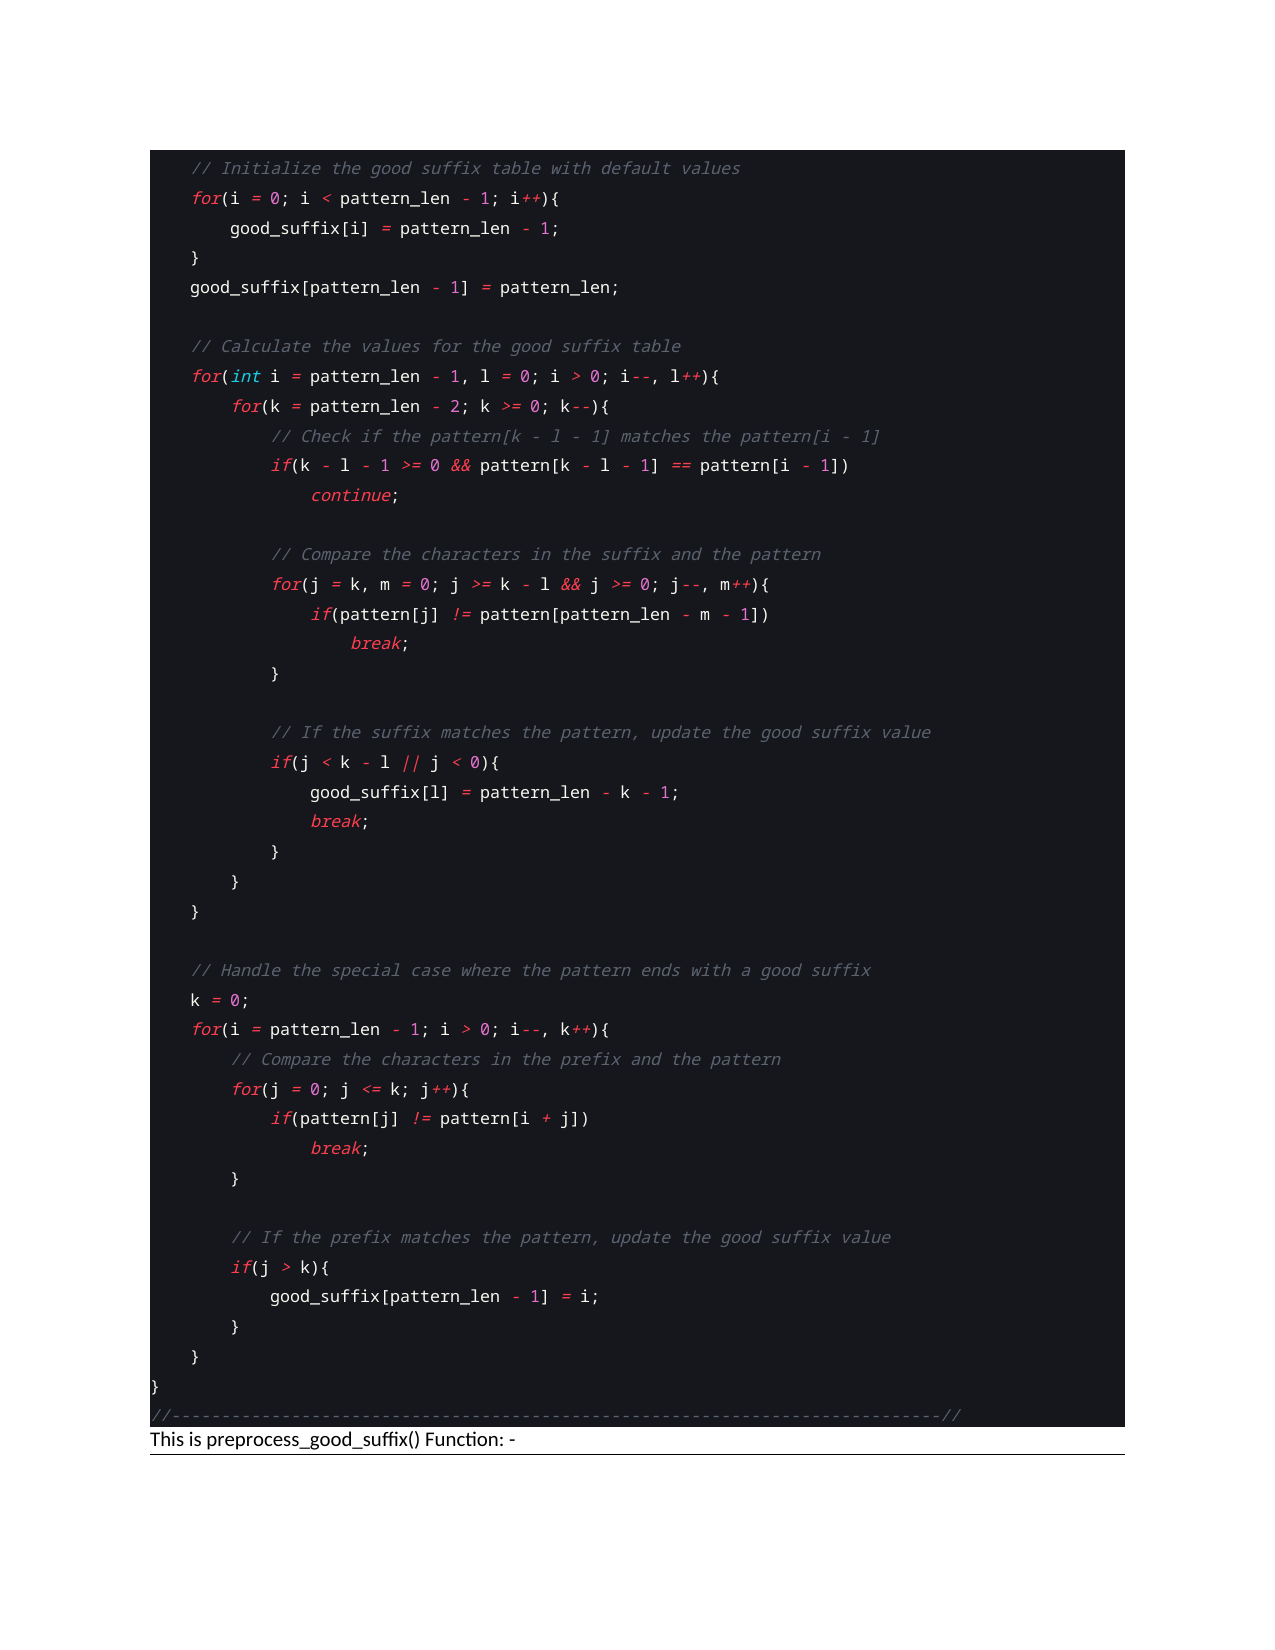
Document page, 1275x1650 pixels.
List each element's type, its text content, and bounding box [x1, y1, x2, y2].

text } [150, 655, 1125, 684]
text // If the prefix matches the pattern, update the good suffix value [150, 1219, 1125, 1248]
text } [150, 239, 1125, 269]
text // Initialize the good suffix table with default values [150, 150, 1125, 180]
text for(int i = pattern_len - 1, l = 0; i > 0; i--, l++){ [150, 358, 1125, 387]
text } [150, 892, 1125, 922]
text for(k = pattern_len - 2; k >= 0; k--){ [150, 387, 1125, 417]
text } [150, 1337, 1125, 1367]
text //-----------------------------------------------------------------------------// [150, 1397, 1125, 1427]
text for(j = k, m = 0; j >= k - l && j >= 0; j--, m++){ [150, 566, 1125, 595]
text good_suffix[pattern_len - 1] = i; [150, 1278, 1125, 1308]
text break; [150, 625, 1125, 655]
text for(j = 0; j <= k; j++){ [150, 1070, 1125, 1100]
text } [150, 1159, 1125, 1189]
text for(i = pattern_len - 1; i > 0; i--, k++){ [150, 1011, 1125, 1041]
text if(pattern[j] != pattern[i + j]) [150, 1100, 1125, 1130]
text // Compare the characters in the prefix and the pattern [150, 1041, 1125, 1070]
text if(j > k){ [150, 1248, 1125, 1278]
text // Compare the characters in the suffix and the pattern [150, 536, 1125, 566]
text k = 0; [150, 981, 1125, 1011]
text if(pattern[j] != pattern[pattern_len - m - 1]) [150, 595, 1125, 625]
text // Handle the special case where the pattern ends with a good suffix [150, 952, 1125, 981]
text // If the suffix matches the pattern, update the good suffix value [150, 714, 1125, 744]
text continue; [150, 477, 1125, 506]
text } [150, 862, 1125, 892]
text good_suffix[pattern_len - 1] = pattern_len; [150, 269, 1125, 298]
text good_suffix[i] = pattern_len - 1; [150, 209, 1125, 239]
text // Calculate the values for the good suffix table [150, 328, 1125, 358]
text } [150, 833, 1125, 862]
text break; [150, 803, 1125, 833]
text for(i = 0; i < pattern_len - 1; i++){ [150, 180, 1125, 209]
text good_suffix[l] = pattern_len - k - 1; [150, 773, 1125, 803]
text // Check if the pattern[k - l - 1] matches the pattern[i - 1] [150, 417, 1125, 447]
text break; [150, 1130, 1125, 1159]
text This is preprocess_good_suffix() Function: - [150, 1427, 1125, 1454]
text } [150, 1367, 1125, 1397]
text if(k - l - 1 >= 0 && pattern[k - l - 1] == pattern[i - 1]) [150, 447, 1125, 477]
text } [150, 1308, 1125, 1337]
text if(j < k - l || j < 0){ [150, 744, 1125, 773]
